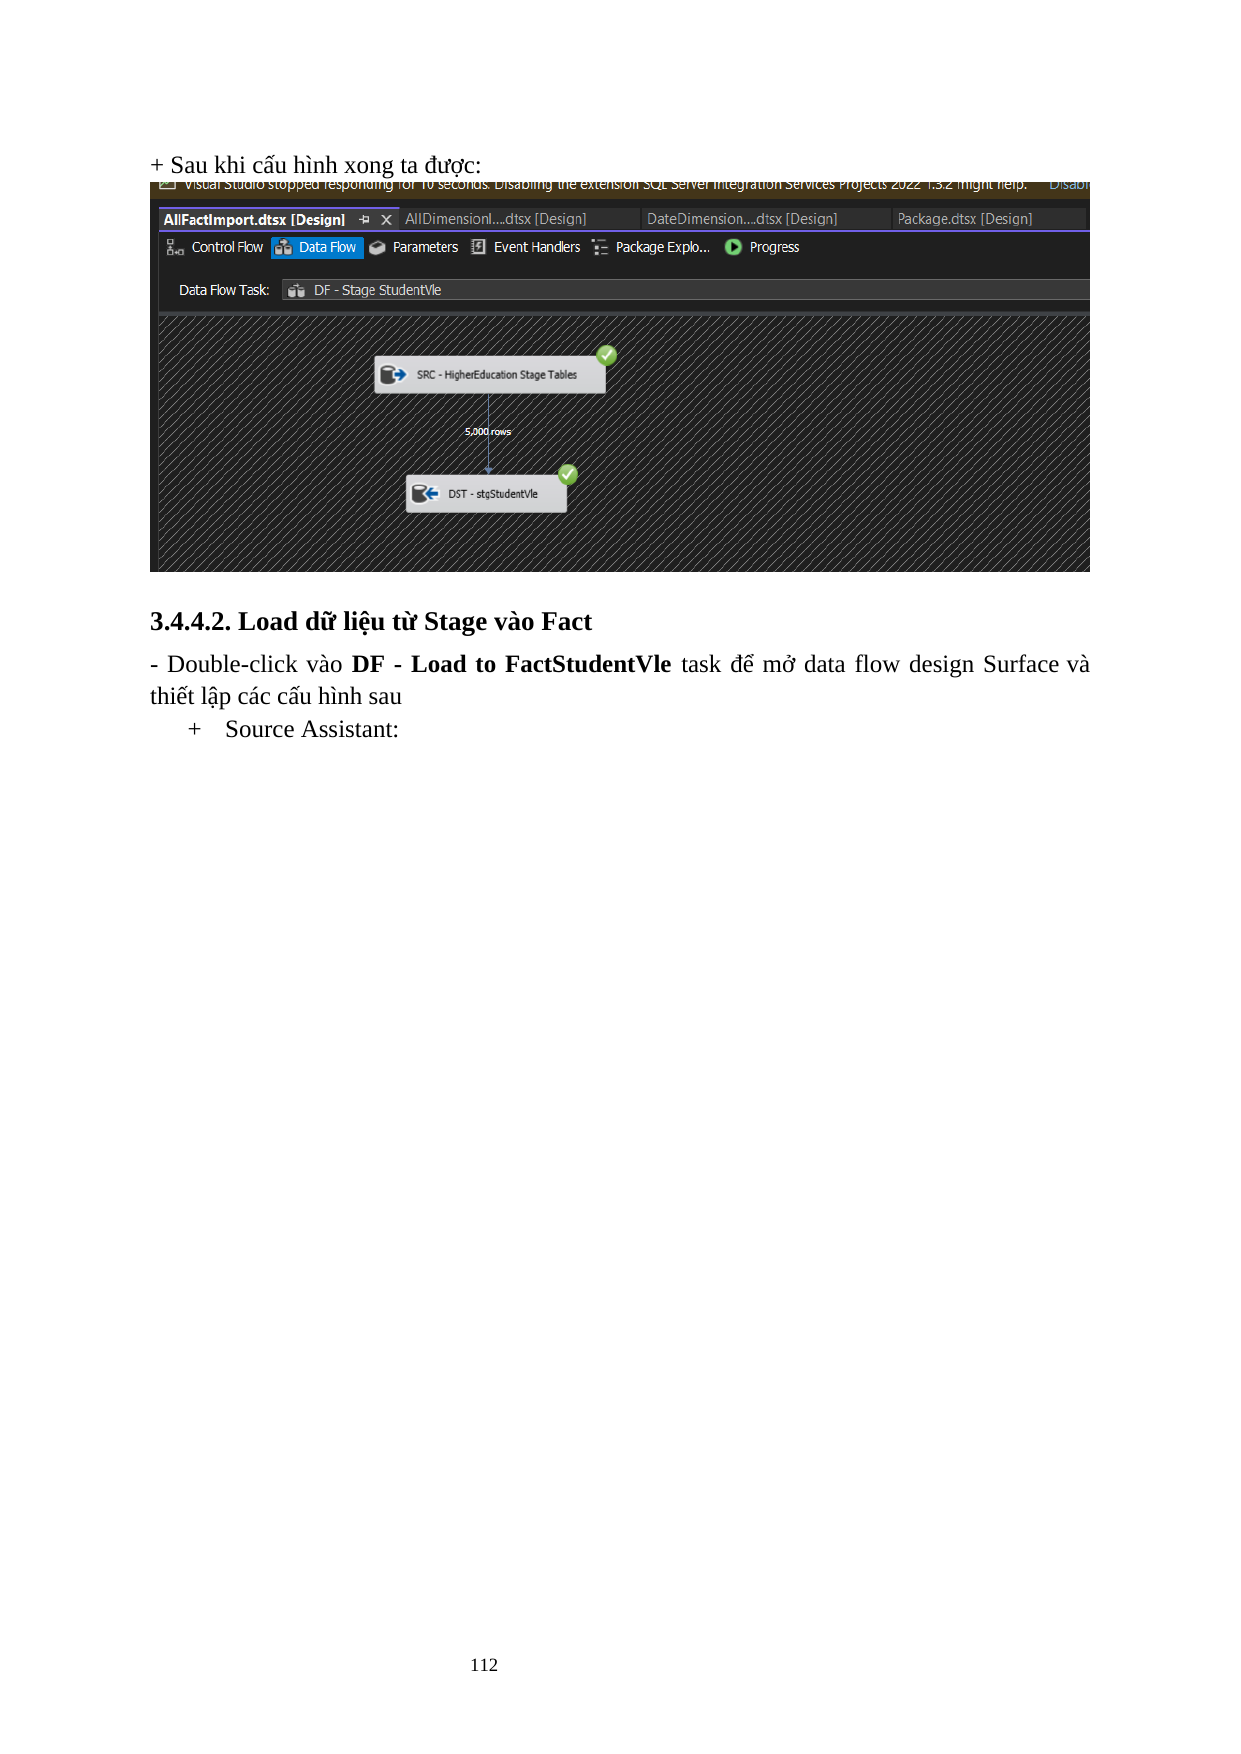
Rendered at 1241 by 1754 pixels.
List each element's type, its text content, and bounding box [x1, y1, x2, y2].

list Source Assistant: [187, 714, 1090, 742]
text - Double-click vào DF - Load to FactStudentVle task để mở data flow design Surface và thiết lập các cấu hình sau [150, 649, 1090, 710]
subtitle 3.4.4.2. Load dữ liệu từ Stage vào Fact [150, 605, 1090, 636]
text + Sau khi cấu hình xong ta được: [150, 150, 1090, 179]
picture [150, 182, 1090, 572]
